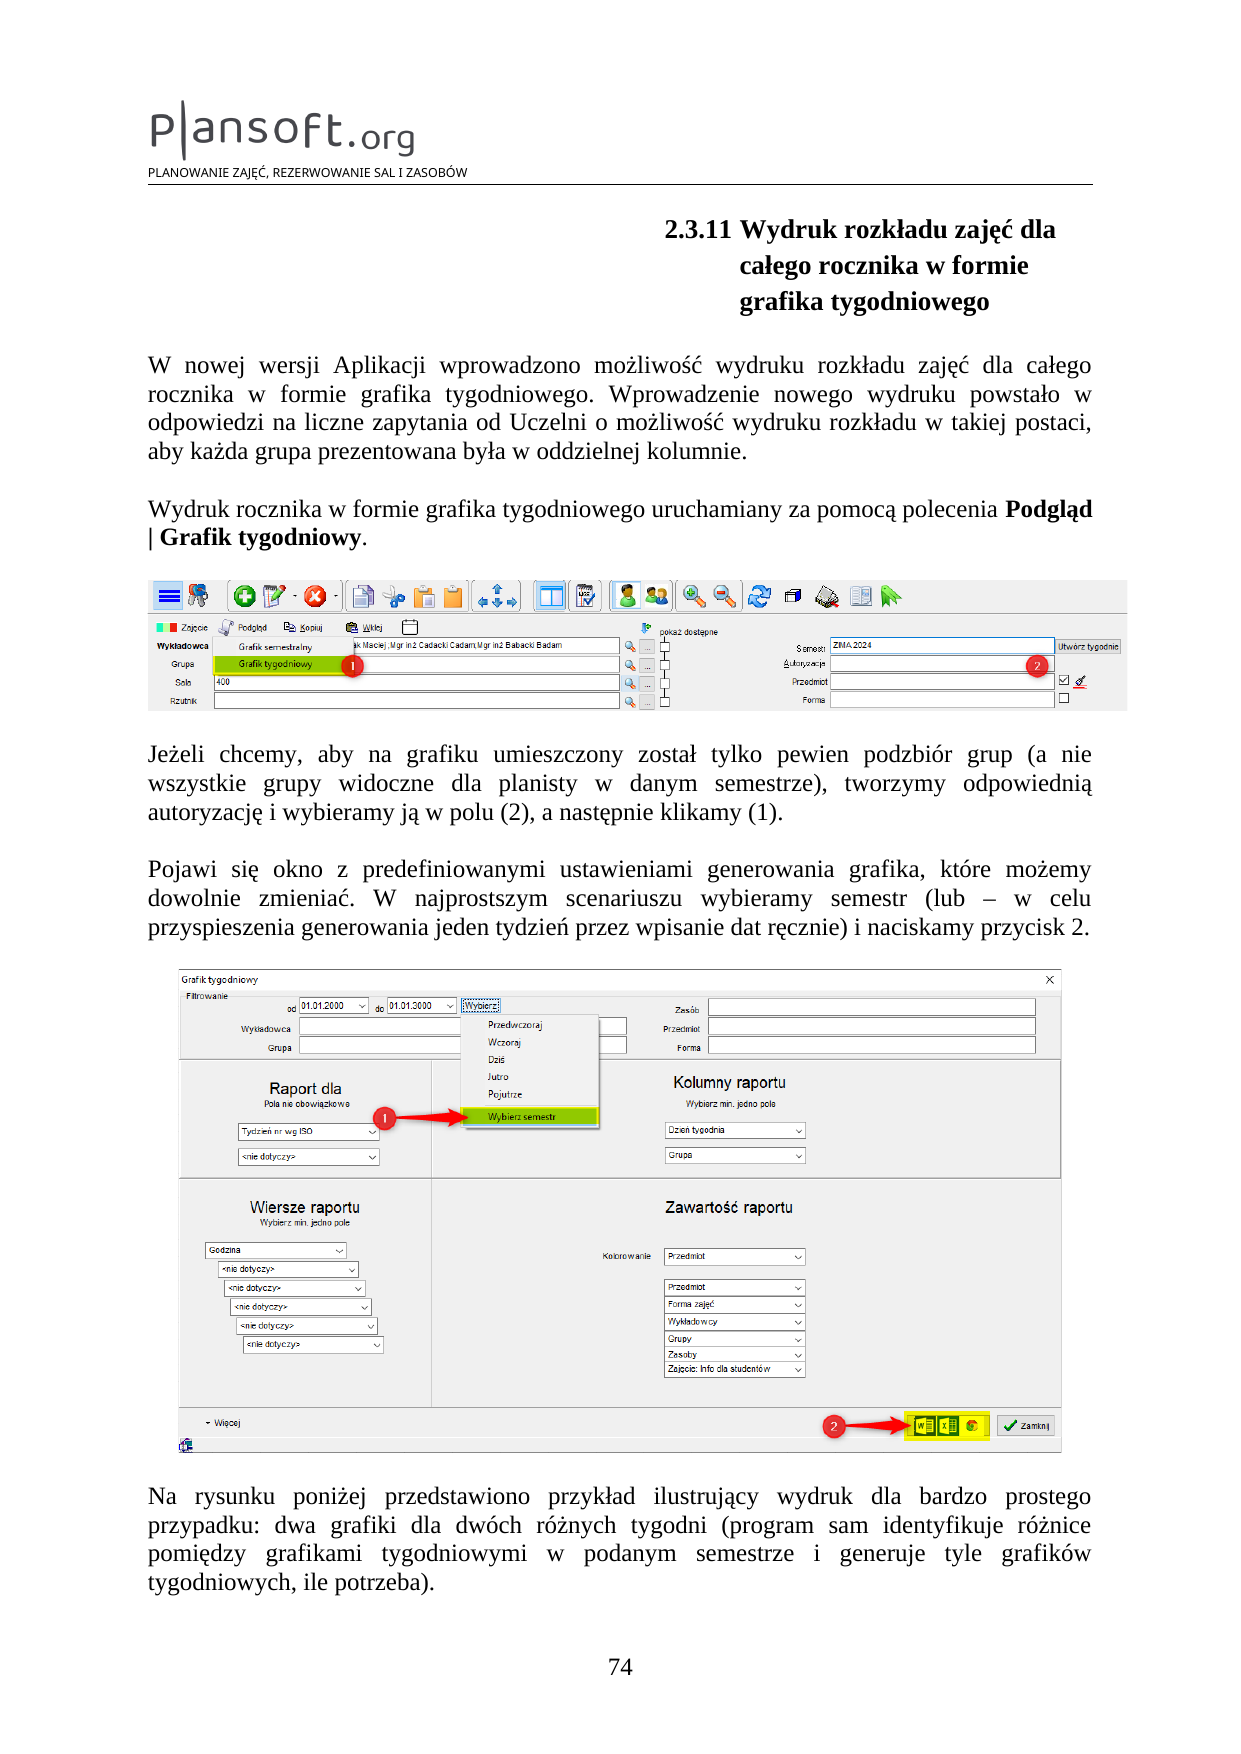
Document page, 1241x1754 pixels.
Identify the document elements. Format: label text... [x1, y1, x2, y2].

text Wydruk rocznika w formie grafika tygodniowego uruchamiany za pomocą polecenia Podgląd | Grafik tygodniowy. [148, 494, 1093, 551]
text Pojawi się okno z predefiniowanymi ustawieniami generowania grafika, które możemy dowolnie zmieniać. W najprostszym scenariuszu wybieramy semestr (lub – w celu przyspieszenia generowania jeden tydzień przez wpisanie dat ręcznie) i naciskamy przycisk 2. [148, 854, 1093, 940]
picture [178, 969, 1062, 1453]
text Na rysunku poniżej przedstawiono przykład ilustrujący wydruk dla bardzo prostego przypadku: dwa grafiki dla dwóch różnych tygodni (program sam identyfikuje różnice pomiędzy grafikami tygodniowymi w podanym semestrze i generuje tyle grafików tygodniowych, ile potrzeba). [148, 1481, 1093, 1596]
picture [147, 580, 1128, 711]
text W nowej wersji Aplikacji wprowadzono możliwość wydruku rozkładu zajęć dla całego rocznika w formie grafika tygodniowego. Wprowadzenie nowego wydruku powstało w odpowiedzi na liczne zapytania od Uczelni o możliwość wydruku rozkładu w takiej postaci, aby każda grupa prezentowana była w oddzielnej kolumnie. [148, 350, 1093, 465]
picture [147, 73, 418, 165]
text Jeżeli chcemy, aby na grafiku umieszczony został tylko pewien podzbiór grup (a nie wszystkie grupy widoczne dla planisty w danym semestrze), tworzymy odpowiednią autoryzację i wybieramy ją w polu (2), a następnie klikamy (1). [148, 739, 1093, 825]
subtitle Wydruk rozkładu zajęć dla całego rocznika w formie grafika tygodniowego [664, 213, 1093, 316]
